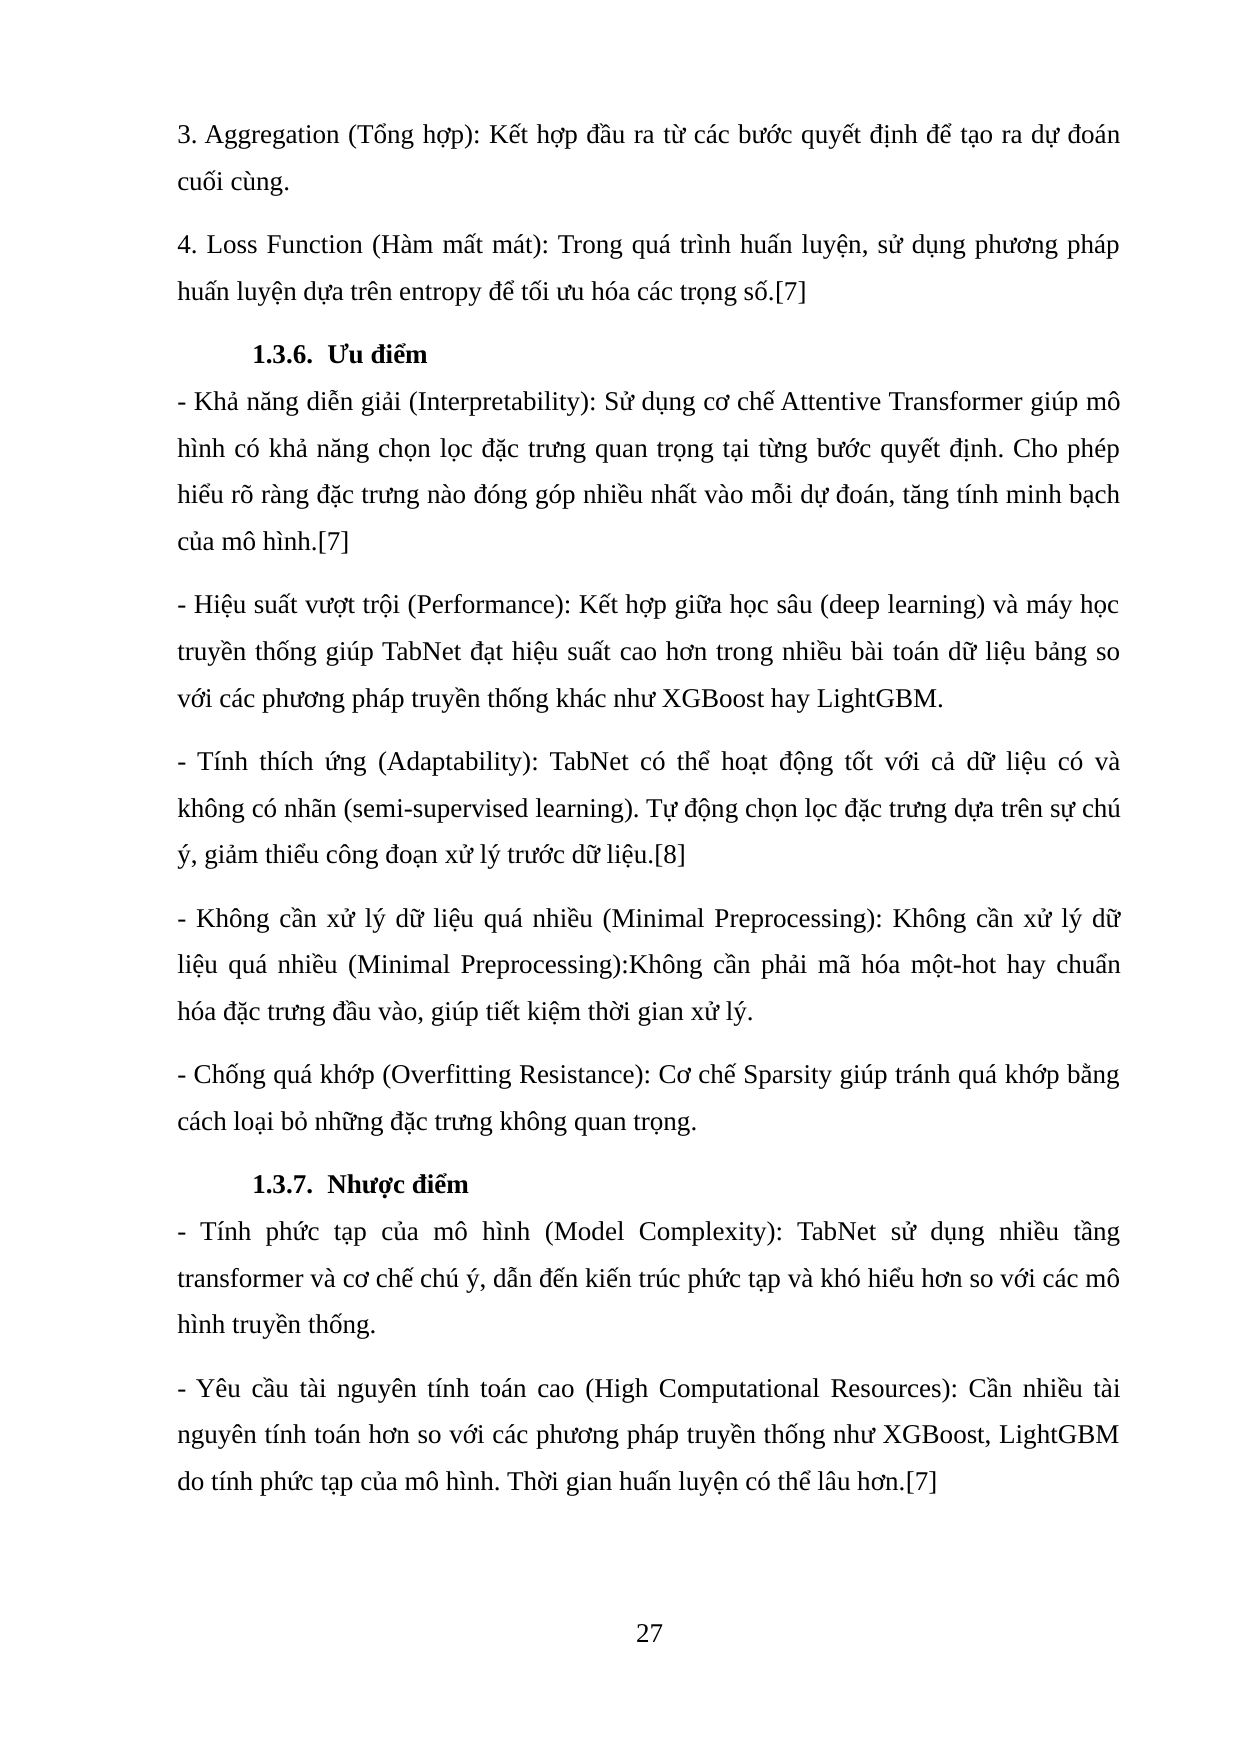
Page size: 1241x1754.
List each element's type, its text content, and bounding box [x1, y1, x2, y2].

text - Hiệu suất vượt trội (Performance): Kết hợp giữa học sâu (deep learning) và máy học truyền thống giúp TabNet đạt hiệu suất cao hơn trong nhiều bài toán dữ liệu bảng so với các phương pháp truyền thống khác như XGBoost hay LightGBM. [177, 588, 1122, 713]
subtitle Ưu điểm [252, 338, 1122, 370]
text - Chống quá khớp (Overfitting Resistance): Cơ chế Sparsity giúp tránh quá khớp bằng cách loại bỏ những đặc trưng không quan trọng. [177, 1058, 1122, 1136]
text - Tính thích ứng (Adaptability): TabNet có thể hoạt động tốt với cả dữ liệu có và không có nhãn (semi-supervised learning). Tự động chọn lọc đặc trưng dựa trên sự chú ý, giảm thiểu công đoạn xử lý trước dữ liệu.[8] [177, 745, 1122, 870]
subtitle Nhược điểm [252, 1168, 1122, 1200]
text 4. Loss Function (Hàm mất mát): Trong quá trình huấn luyện, sử dụng phương pháp huấn luyện dựa trên entropy để tối ưu hóa các trọng số.[7] [177, 228, 1122, 306]
text - Tính phức tạp của mô hình (Model Complexity): TabNet sử dụng nhiều tầng transformer và cơ chế chú ý, dẫn đến kiến trúc phức tạp và khó hiểu hơn so với các mô hình truyền thống. [177, 1215, 1122, 1340]
text - Yêu cầu tài nguyên tính toán cao (High Computational Resources): Cần nhiều tài nguyên tính toán hơn so với các phương pháp truyền thống như XGBoost, LightGBM do tính phức tạp của mô hình. Thời gian huấn luyện có thể lâu hơn.[7] [177, 1372, 1122, 1496]
text - Không cần xử lý dữ liệu quá nhiều (Minimal Preprocessing): Không cần xử lý dữ liệu quá nhiều (Minimal Preprocessing):Không cần phải mã hóa một-hot hay chuẩn hóa đặc trưng đầu vào, giúp tiết kiệm thời gian xử lý. [177, 902, 1122, 1026]
text - Khả năng diễn giải (Interpretability): Sử dụng cơ chế Attentive Transformer giúp mô hình có khả năng chọn lọc đặc trưng quan trọng tại từng bước quyết định. Cho phép hiểu rõ ràng đặc trưng nào đóng góp nhiều nhất vào mỗi dự đoán, tăng tính minh bạch của mô hình.[7] [177, 385, 1122, 556]
text 3. Aggregation (Tổng hợp): Kết hợp đầu ra từ các bước quyết định để tạo ra dự đoán cuối cùng. [177, 118, 1122, 196]
